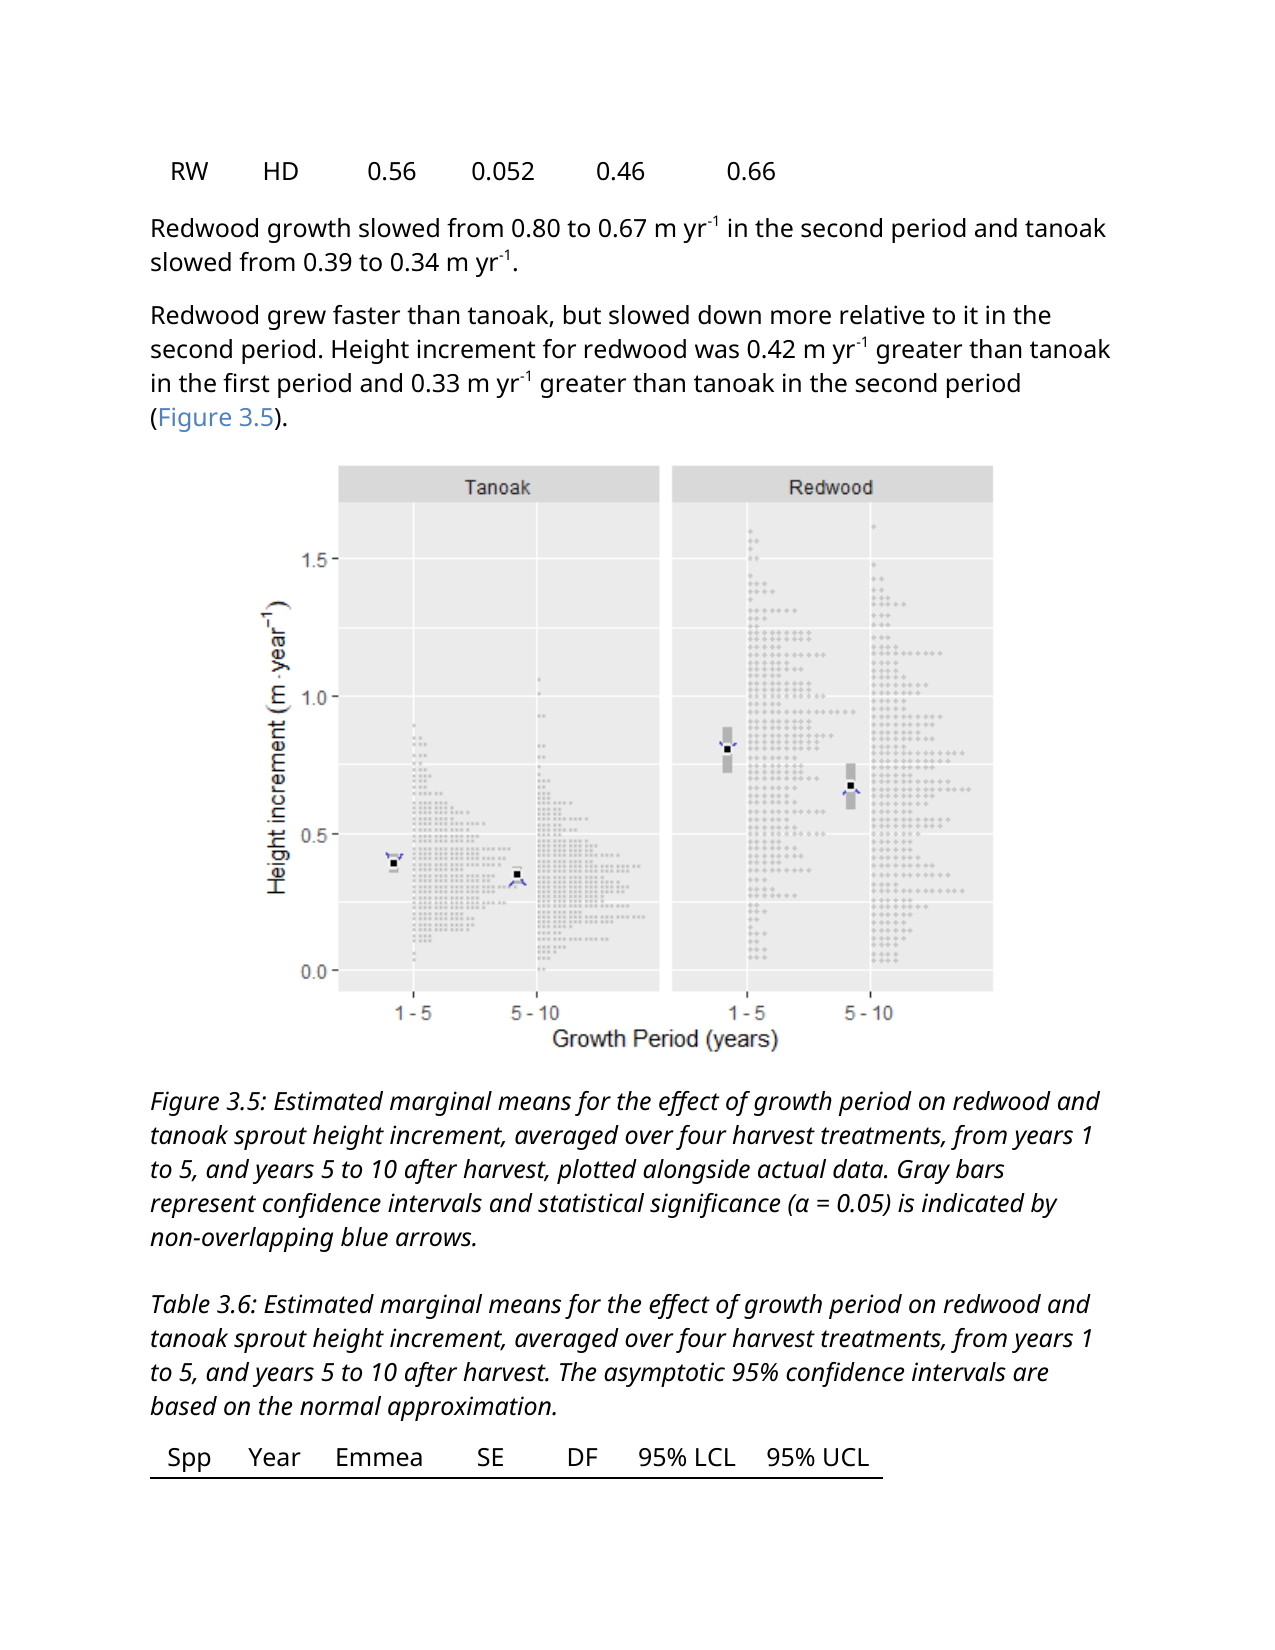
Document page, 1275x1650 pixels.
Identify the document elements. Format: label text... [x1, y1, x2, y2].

text Redwood growth slowed from 0.80 to 0.67 m yr-1 in the second period and tanoak slowed from 0.39 to 0.34 m yr-1. [150, 210, 1125, 278]
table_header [139, 1266, 1114, 1479]
table_header Figure 3.5: Estimated marginal means for the effect of growth period on redwood and tanoak sprout height increment, averaged over four harvest treatments, from years 1 to 5, and years 5 to 10 after harvest, plotted alongside actual data. Gray bars represent confidence intervals and statistical significance (α = 0.05) is indicated by non-overlapping blue arrows. [139, 452, 1114, 1266]
picture [247, 456, 1006, 1063]
text Redwood grew faster than tanoak, but slowed down more relative to it in the second period. Height increment for redwood was 0.42 m yr-1 greater than tanoak in the first period and 0.33 m yr-1 greater than tanoak in the second period (Figure 3.5). [150, 297, 1125, 433]
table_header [139, 150, 1114, 192]
